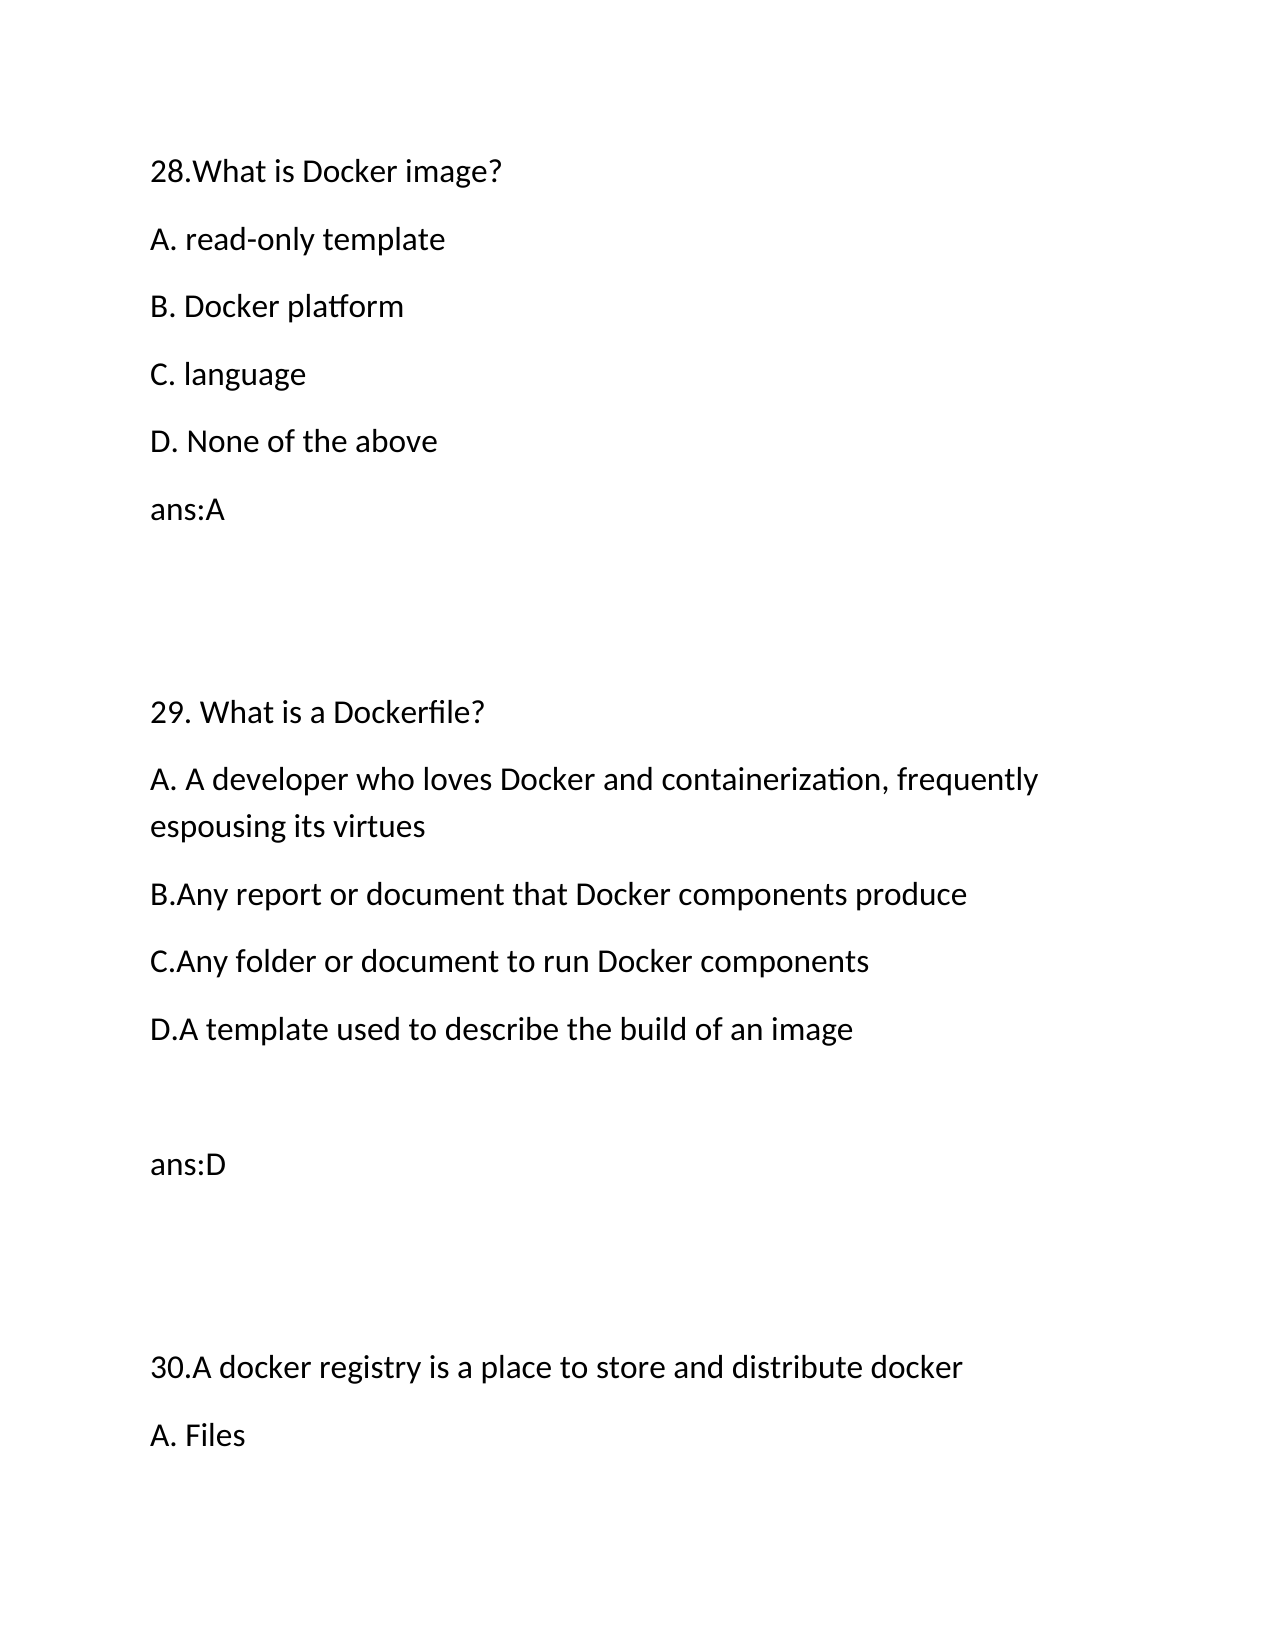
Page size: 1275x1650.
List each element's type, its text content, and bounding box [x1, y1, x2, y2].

text A. Files [150, 1414, 1125, 1454]
text A. A developer who loves Docker and containerization, frequently espousing its virtues [150, 758, 1125, 846]
text C.Any folder or document to run Docker components [150, 940, 1125, 981]
text B.Any report or document that Docker components produce [150, 873, 1125, 913]
text 30.A docker registry is a place to store and distribute docker [150, 1346, 1125, 1387]
text B. Docker platform [150, 285, 1125, 326]
text ans:A [150, 488, 1125, 529]
text D.A template used to describe the build of an image [150, 1008, 1125, 1049]
text 28.What is Docker image? [150, 150, 1125, 191]
text 29. What is a Dockerfile? [150, 691, 1125, 732]
text ans:D [150, 1143, 1125, 1184]
text C. language [150, 353, 1125, 393]
text D. None of the above [150, 420, 1125, 461]
text A. read-only template [150, 218, 1125, 258]
